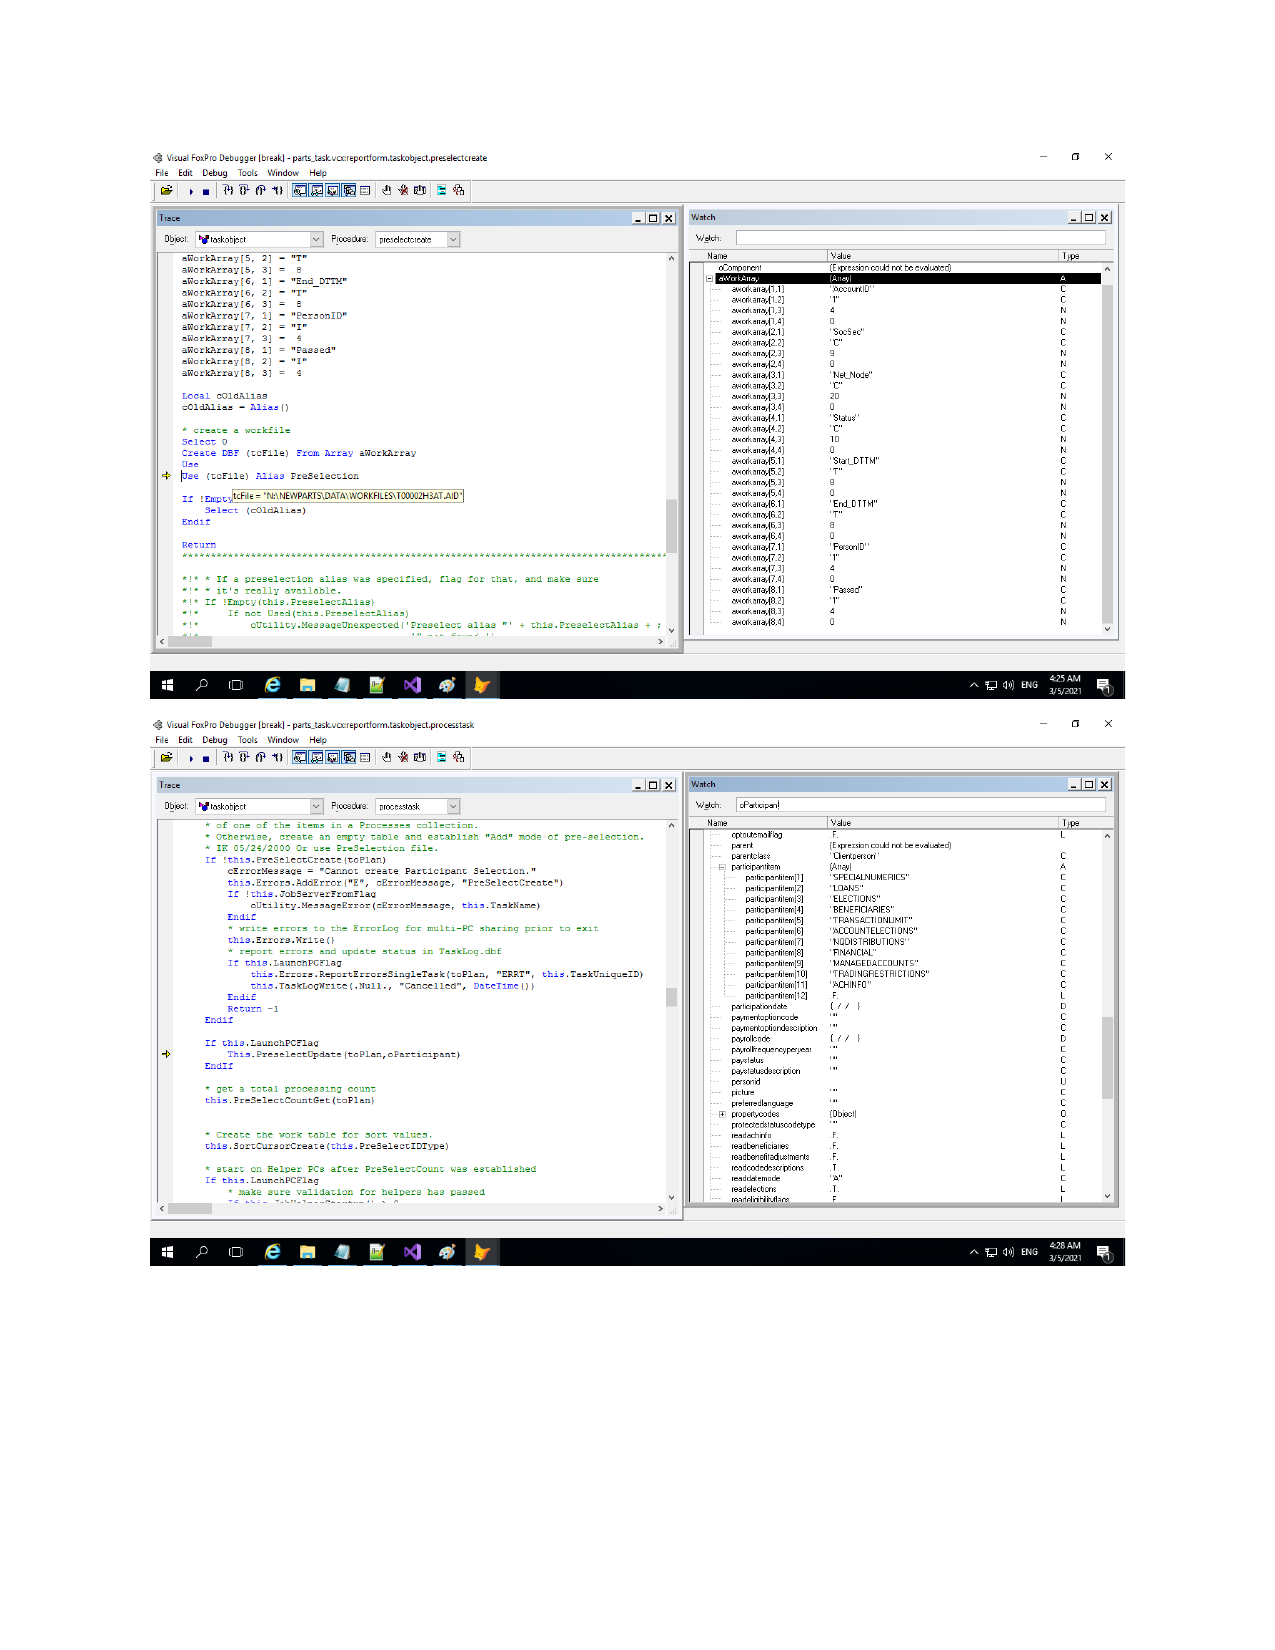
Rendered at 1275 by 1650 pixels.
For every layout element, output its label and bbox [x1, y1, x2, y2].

picture [150, 717, 1125, 1266]
picture [150, 150, 1125, 699]
